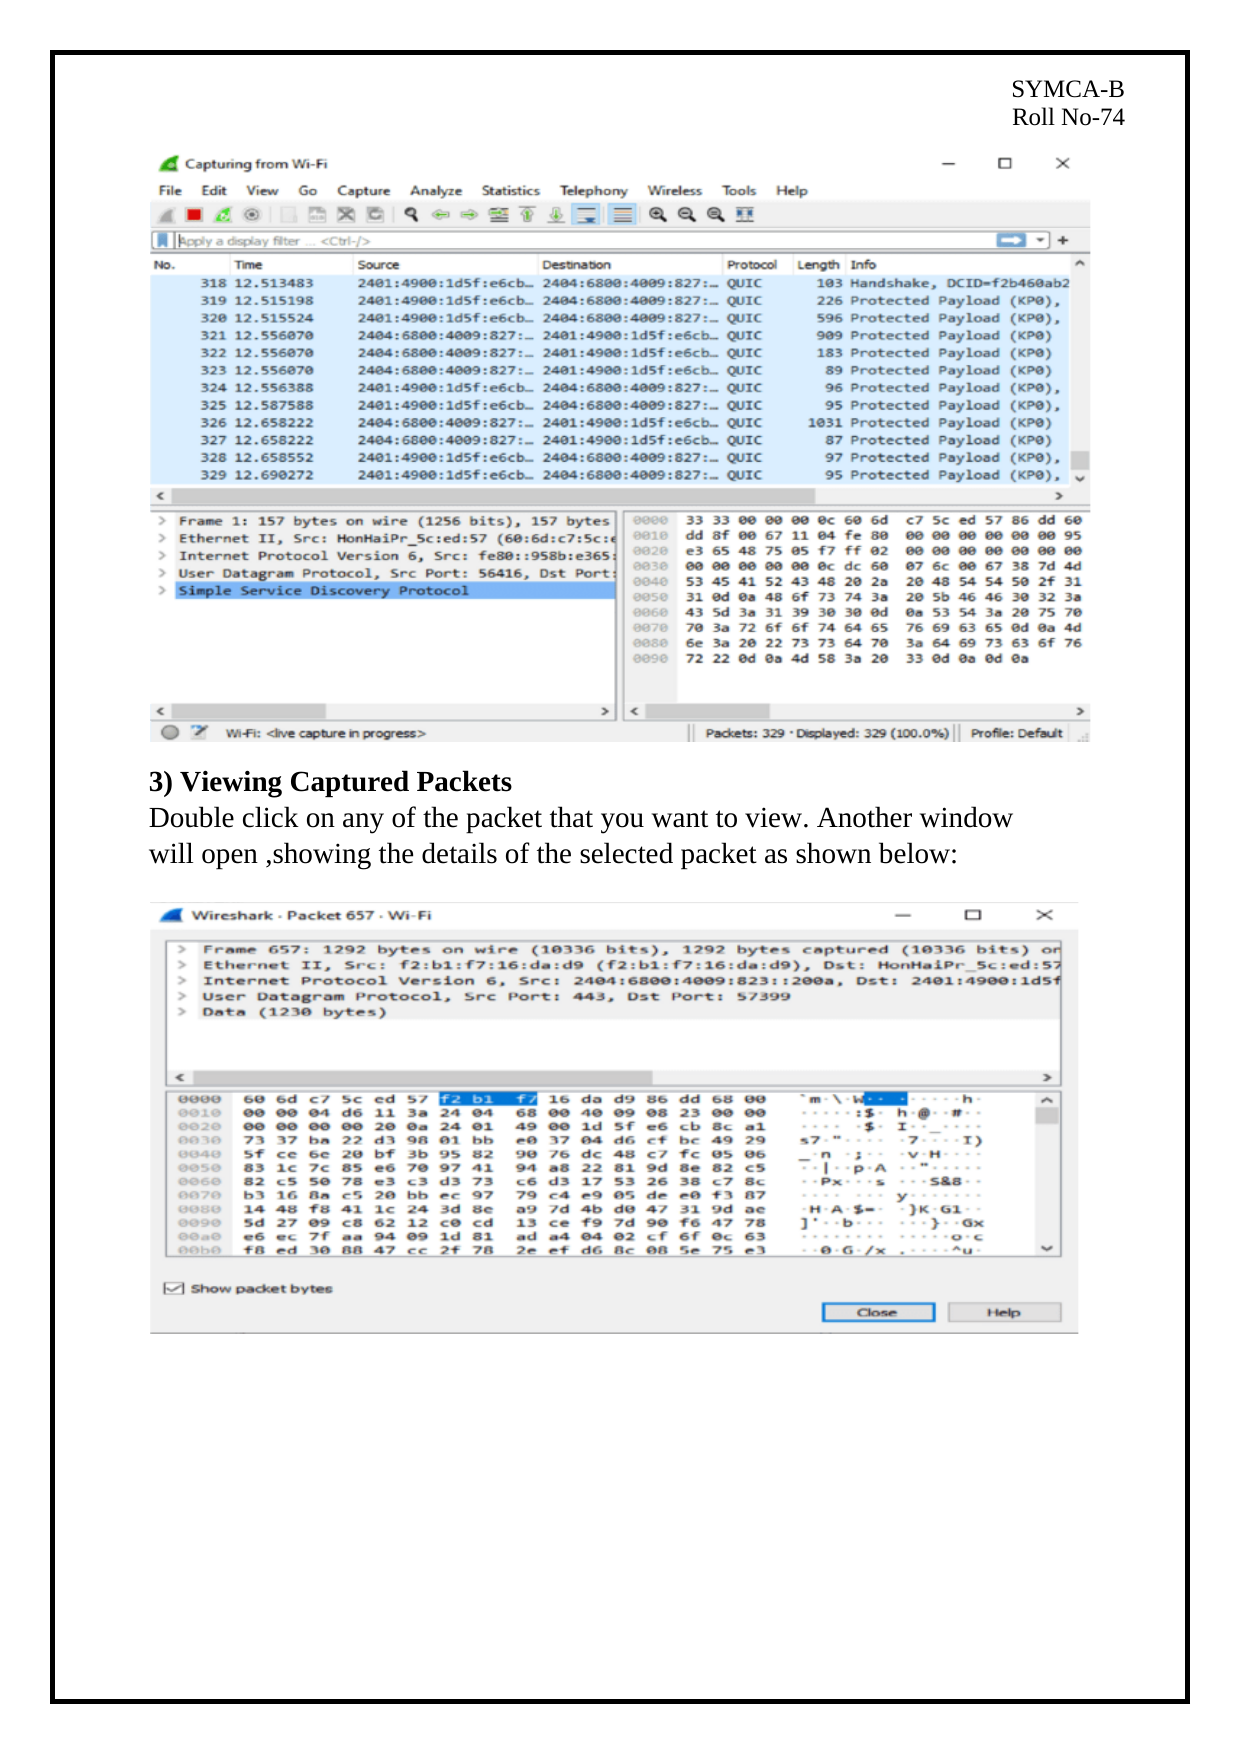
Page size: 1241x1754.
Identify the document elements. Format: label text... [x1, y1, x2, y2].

picture [150, 902, 1079, 1334]
picture [150, 150, 1091, 742]
text 3) Viewing Captured Packets [148, 764, 1092, 798]
text will open ,showing the details of the selected packet as shown below: [148, 836, 1092, 869]
text Double click on any of the packet that you want to view. Another window [148, 800, 1092, 834]
